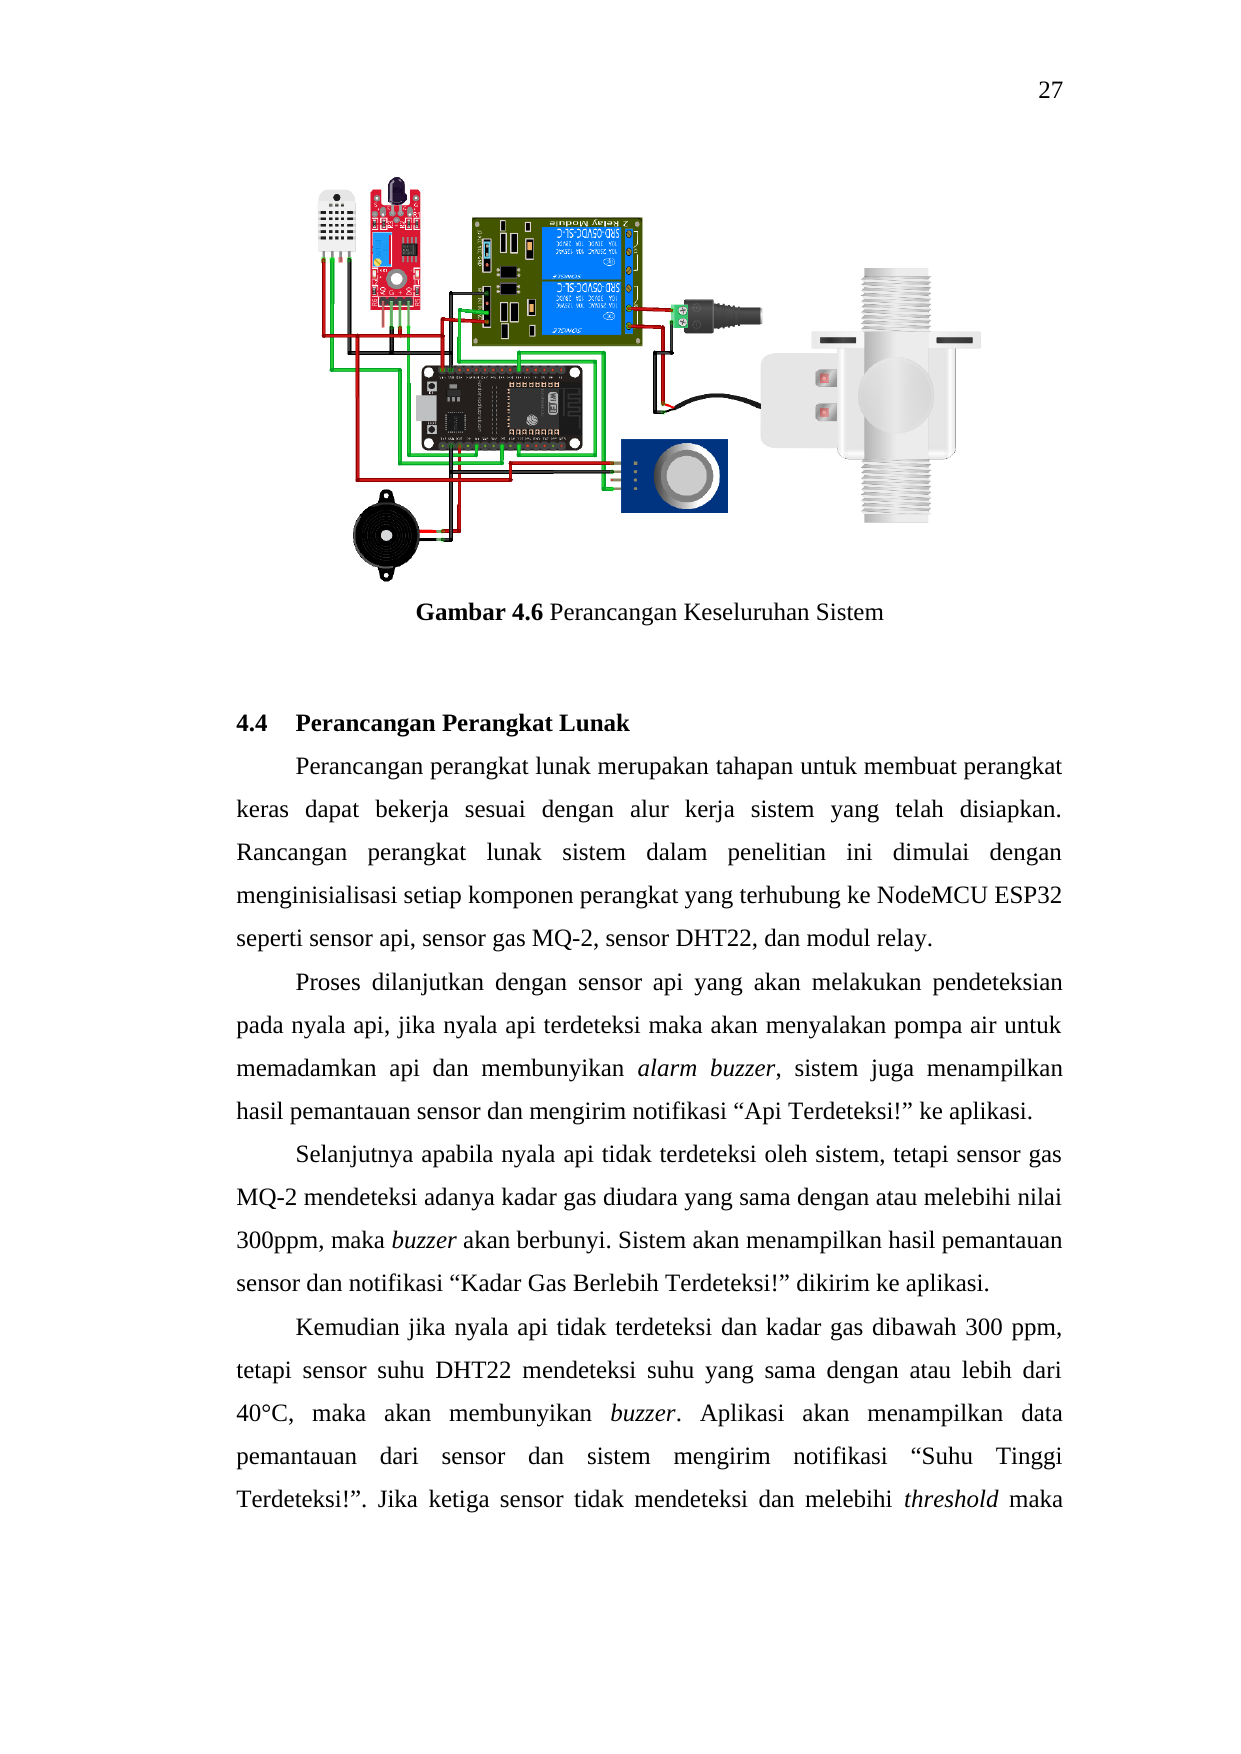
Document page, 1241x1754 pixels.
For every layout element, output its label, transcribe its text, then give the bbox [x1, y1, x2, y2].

text Perancangan Perangkat Lunak [236, 708, 1063, 737]
text Selanjutnya apabila nyala api tidak terdeteksi oleh sistem, tetapi sensor gas MQ-2 mendeteksi adanya kadar gas diudara yang sama dengan atau melebihi nilai 300ppm, maka buzzer akan berbunyi. Sistem akan menampilkan hasil pemantauan sensor dan notifikasi “Kadar Gas Berlebih Terdeteksi!” dikirim ke aplikasi. [236, 1139, 1063, 1297]
text Gambar 4.6 Perancangan Keseluruhan Sistem [236, 597, 1063, 625]
picture [315, 177, 985, 583]
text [236, 1312, 1063, 1513]
text Proses dilanjutkan dengan sensor api yang akan melakukan pendeteksian pada nyala api, jika nyala api terdeteksi maka akan menyalakan pompa air untuk memadamkan api dan membunyikan alarm buzzer, sistem juga menampilkan hasil pemantauan sensor dan mengirim notifikasi “Api Terdeteksi!” ke aplikasi. [236, 967, 1063, 1125]
text Perancangan perangkat lunak merupakan tahapan untuk membuat perangkat keras dapat bekerja sesuai dengan alur kerja sistem yang telah disiapkan. Rancangan perangkat lunak sistem dalam penelitian ini dimulai dengan menginisialisasi setiap komponen perangkat yang terhubung ke NodeMCU ESP32 seperti sensor api, sensor gas MQ-2, sensor DHT22, dan modul relay. [236, 751, 1063, 952]
